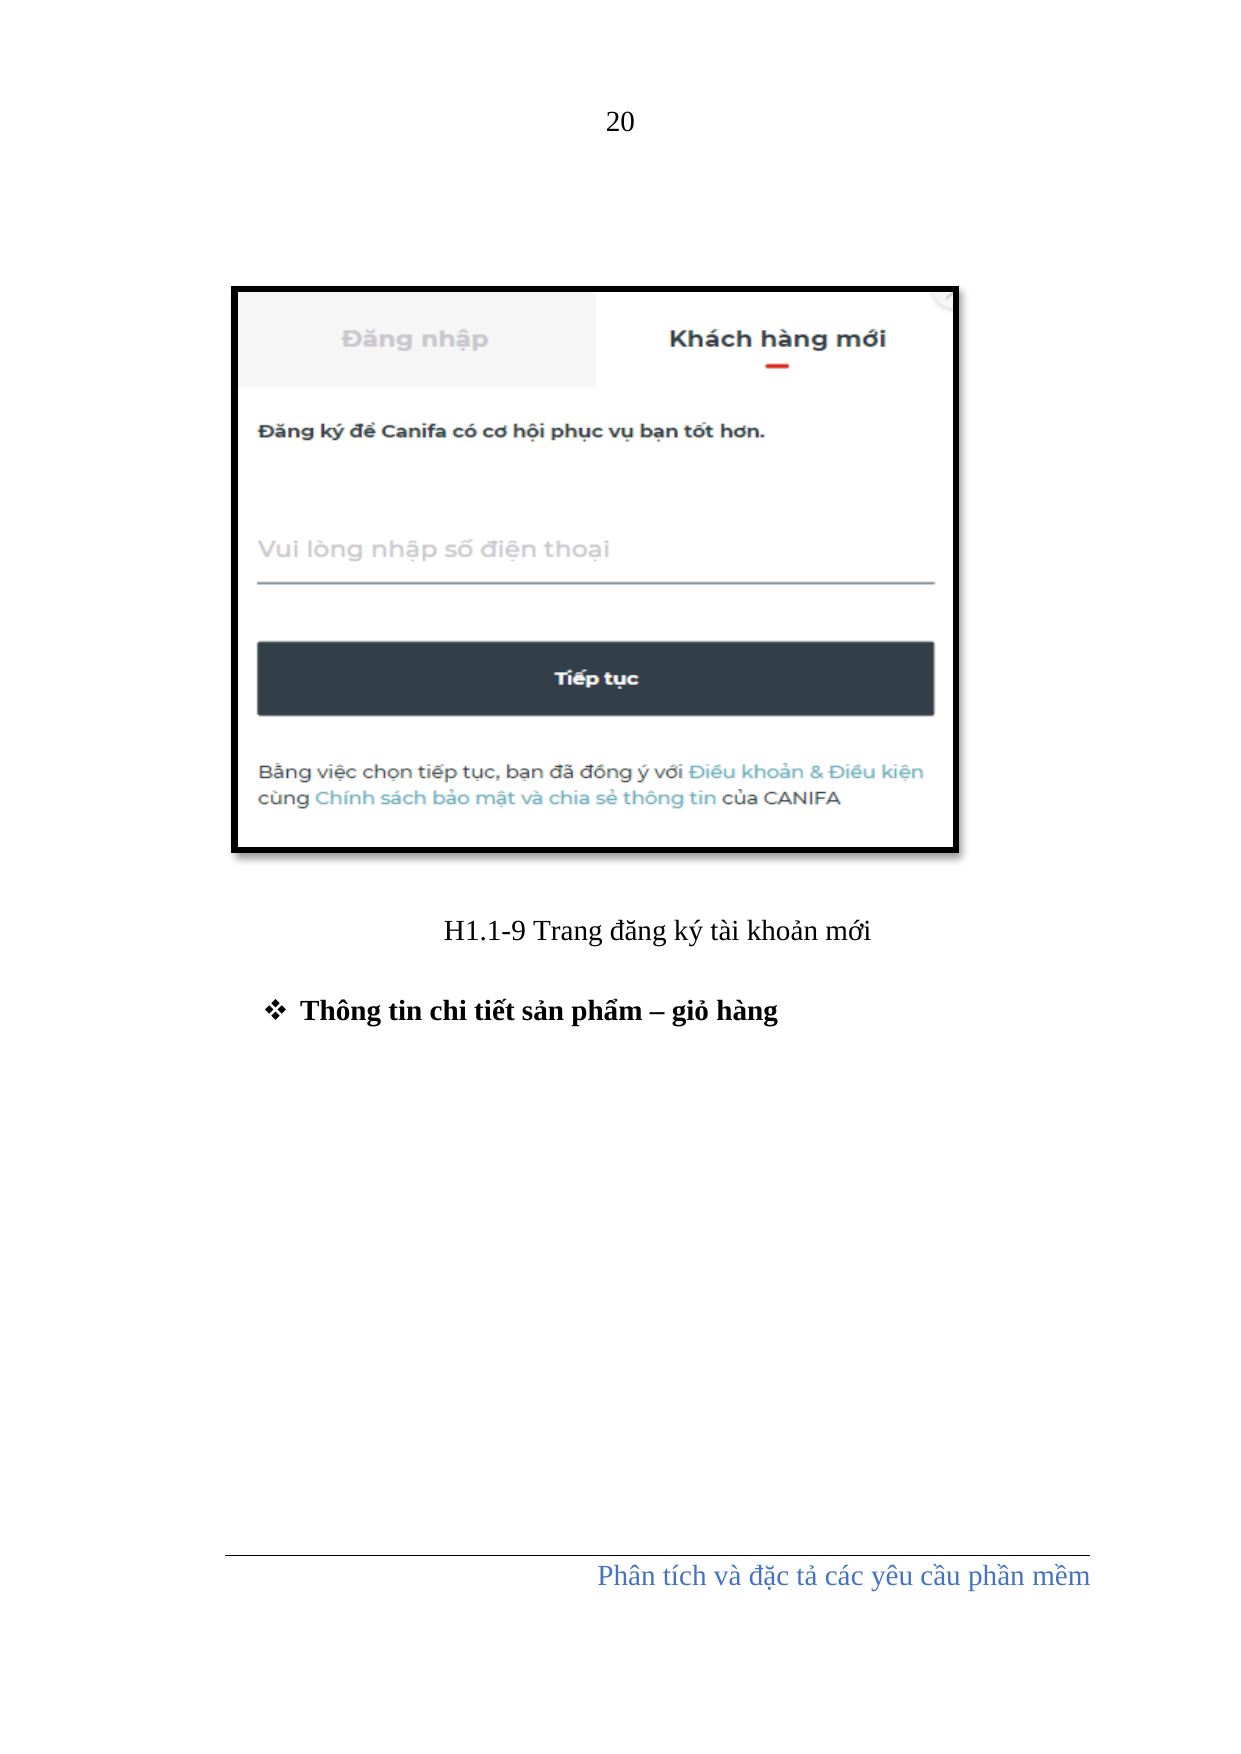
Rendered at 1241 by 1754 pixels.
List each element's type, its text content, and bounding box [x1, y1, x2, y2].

text H1.1-9 Trang đăng ký tài khoản mới [225, 913, 1090, 947]
list Thông tin chi tiết sản phẩm – giỏ hàng [262, 993, 1090, 1027]
picture [238, 292, 953, 847]
